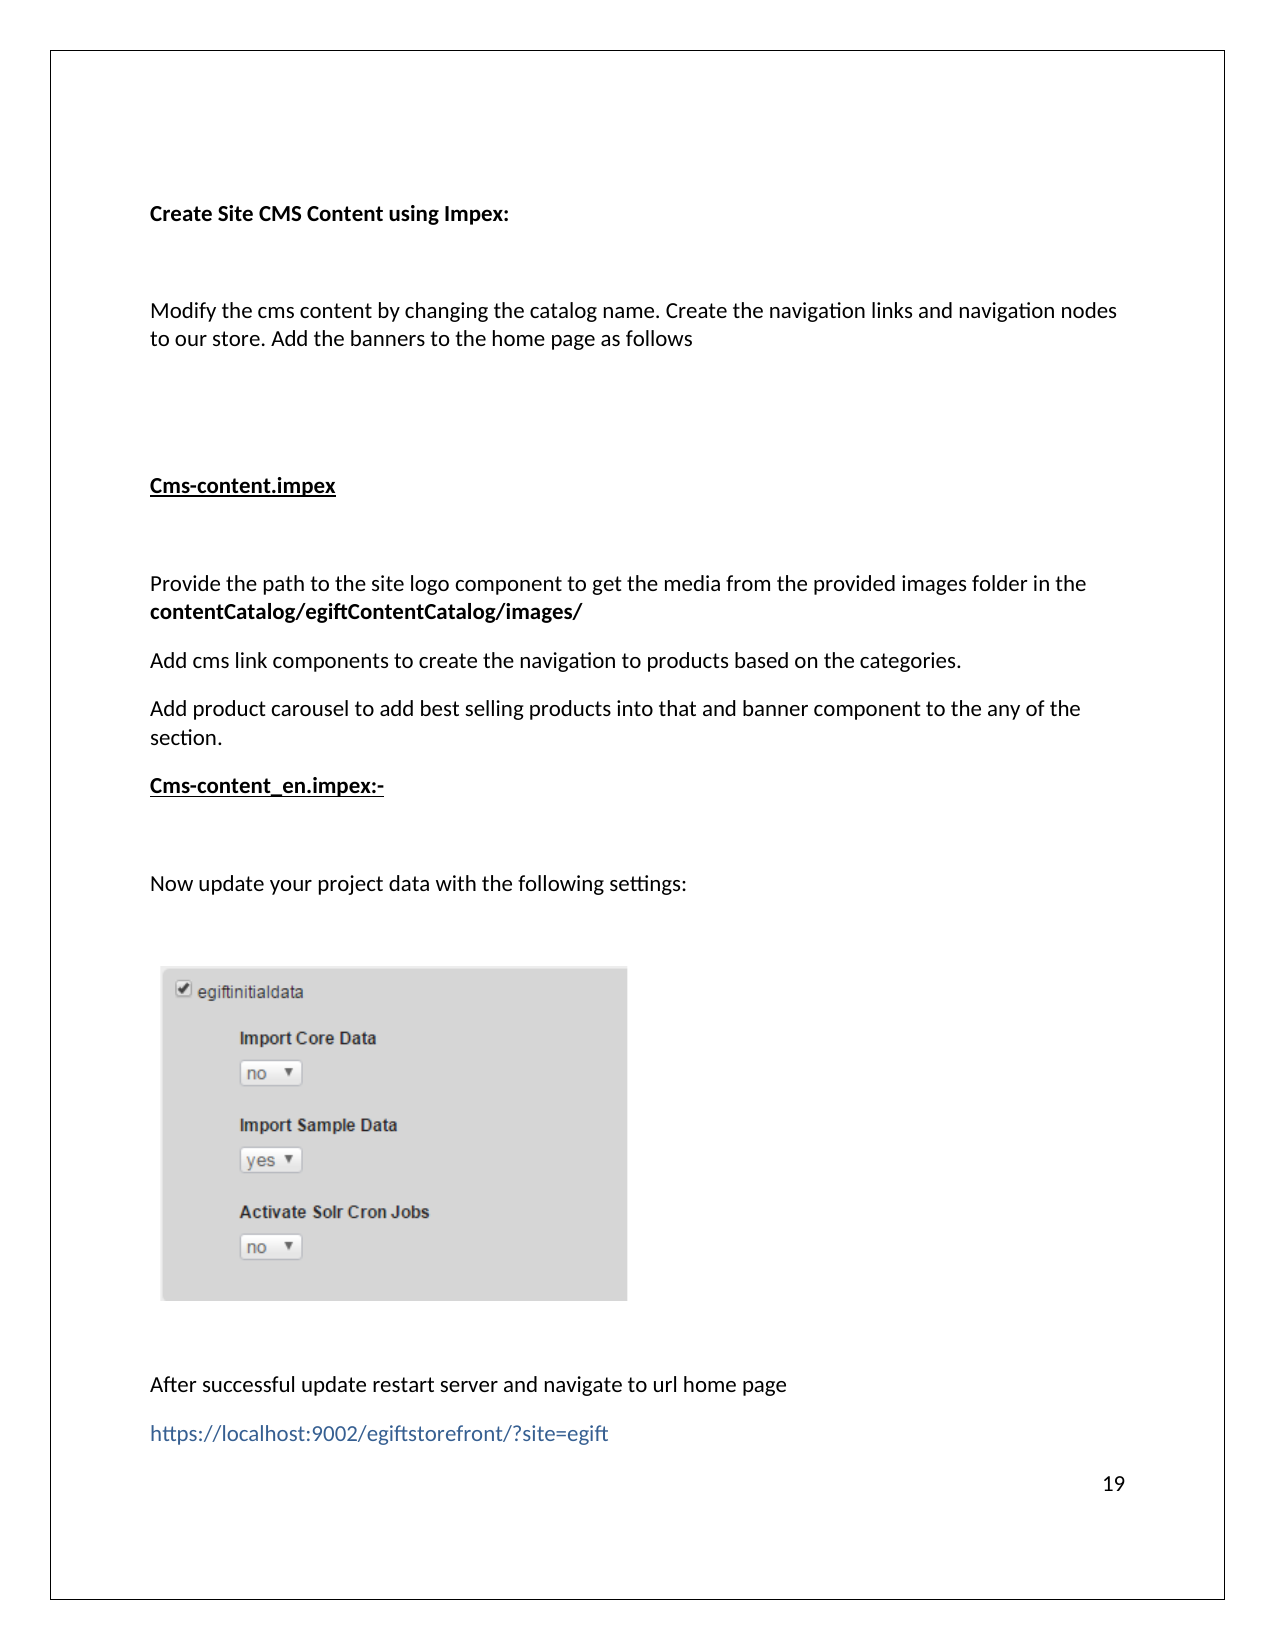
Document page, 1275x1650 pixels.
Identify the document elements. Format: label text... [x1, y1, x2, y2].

text Cms-content.impex [150, 471, 1125, 499]
text After successful update restart server and navigate to url home page [150, 1371, 1125, 1398]
text Provide the path to the site logo component to get the media from the provided images folder in the contentCatalog/egiftContentCatalog/images/ [150, 569, 1125, 625]
text Cms-content_en.impex:- [150, 771, 1125, 799]
text Now update your project data with the following settings: [150, 869, 1125, 897]
text Create Site CMS Content using Impex: [150, 199, 1125, 227]
text Add cms link components to create the navigation to products based on the categories. [150, 646, 1125, 674]
text Add product carousel to add best selling products into that and banner component to the any of the section. [150, 694, 1125, 751]
picture [160, 966, 628, 1301]
text https://localhost:9002/egiftstorefront/?site=egift [150, 1419, 1125, 1447]
text Modify the cms content by changing the catalog name. Create the navigation links and navigation nodes to our store. Add the banners to the home page as follows [150, 297, 1125, 353]
